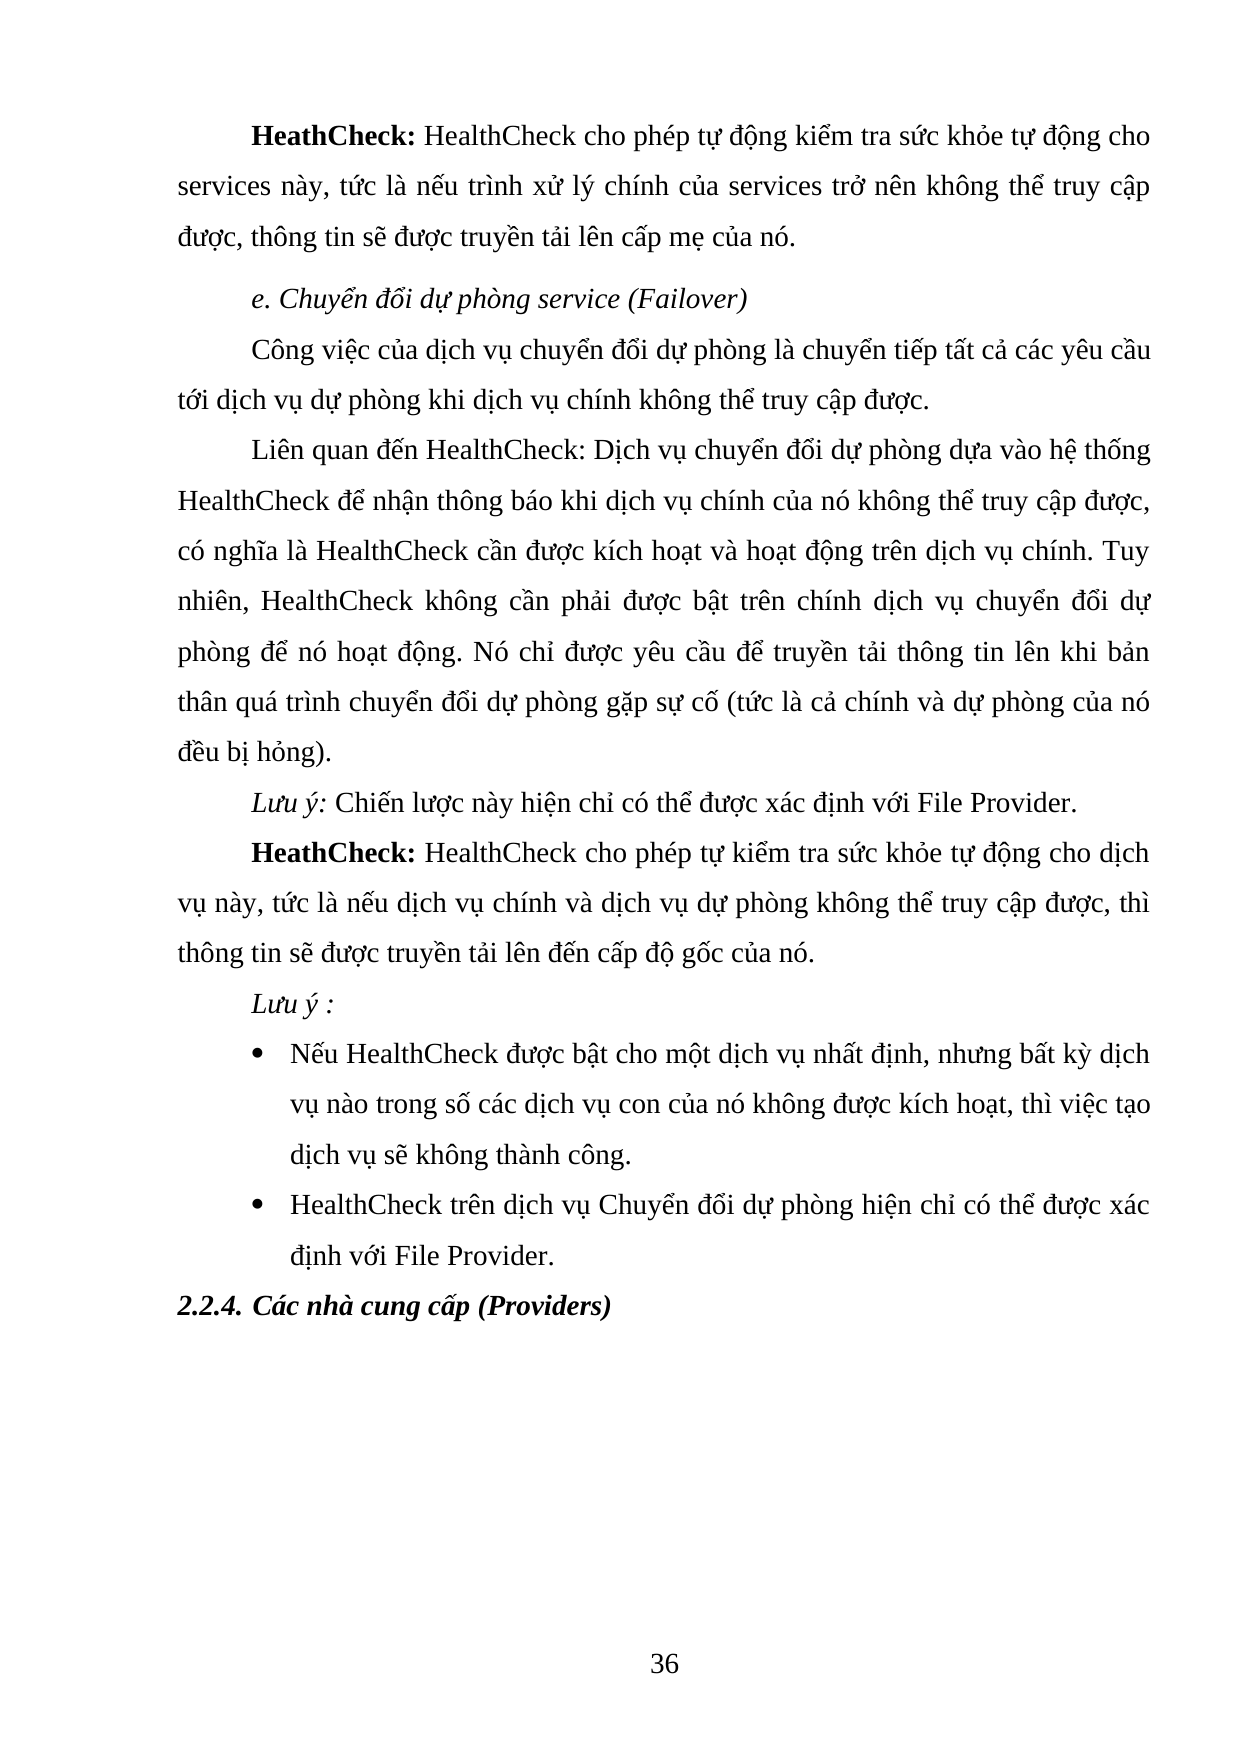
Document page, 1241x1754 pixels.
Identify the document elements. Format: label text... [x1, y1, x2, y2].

text Công việc của dịch vụ chuyển đổi dự phòng là chuyển tiếp tất cả các yêu cầu tới dịch vụ dự phòng khi dịch vụ chính không thể truy cập được. [177, 332, 1152, 416]
text Lưu ý: Chiến lược này hiện chỉ có thể được xác định với File Provider. [177, 785, 1152, 818]
list HealthCheck trên dịch vụ Chuyển đổi dự phòng hiện chỉ có thể được xác định với File Provider. [252, 1187, 1152, 1271]
list Các nhà cung cấp (Providers) [177, 1288, 1152, 1322]
text Liên quan đến HealthCheck: Dịch vụ chuyển đổi dự phòng dựa vào hệ thống HealthCheck để nhận thông báo khi dịch vụ chính của nó không thể truy cập được, có nghĩa là HealthCheck cần được kích hoạt và hoạt động trên dịch vụ chính. Tuy nhiên, HealthCheck không cần phải được bật trên chính dịch vụ chuyển đổi dự phòng để nó hoạt động. Nó chỉ được yêu cầu để truyền tải thông tin lên khi bản thân quá trình chuyển đổi dự phòng gặp sự cố (tức là cả chính và dự phòng của nó đều bị hỏng). [177, 432, 1152, 768]
subtitle e. Chuyển đổi dự phòng service (Failover) [251, 282, 1152, 315]
list Nếu HealthCheck được bật cho một dịch vụ nhất định, nhưng bất kỳ dịch vụ nào trong số các dịch vụ con của nó không được kích hoạt, thì việc tạo dịch vụ sẽ không thành công. [252, 1036, 1152, 1171]
text HeathCheck: HealthCheck cho phép tự kiểm tra sức khỏe tự động cho dịch vụ này, tức là nếu dịch vụ chính và dịch vụ dự phòng không thể truy cập được, thì thông tin sẽ được truyền tải lên đến cấp độ gốc của nó. [177, 835, 1152, 969]
text Lưu ý : [177, 986, 1152, 1019]
text HeathCheck: HealthCheck cho phép tự động kiểm tra sức khỏe tự động cho services này, tức là nếu trình xử lý chính của services trở nên không thể truy cập được, thông tin sẽ được truyền tải lên cấp mẹ của nó. [177, 118, 1152, 252]
